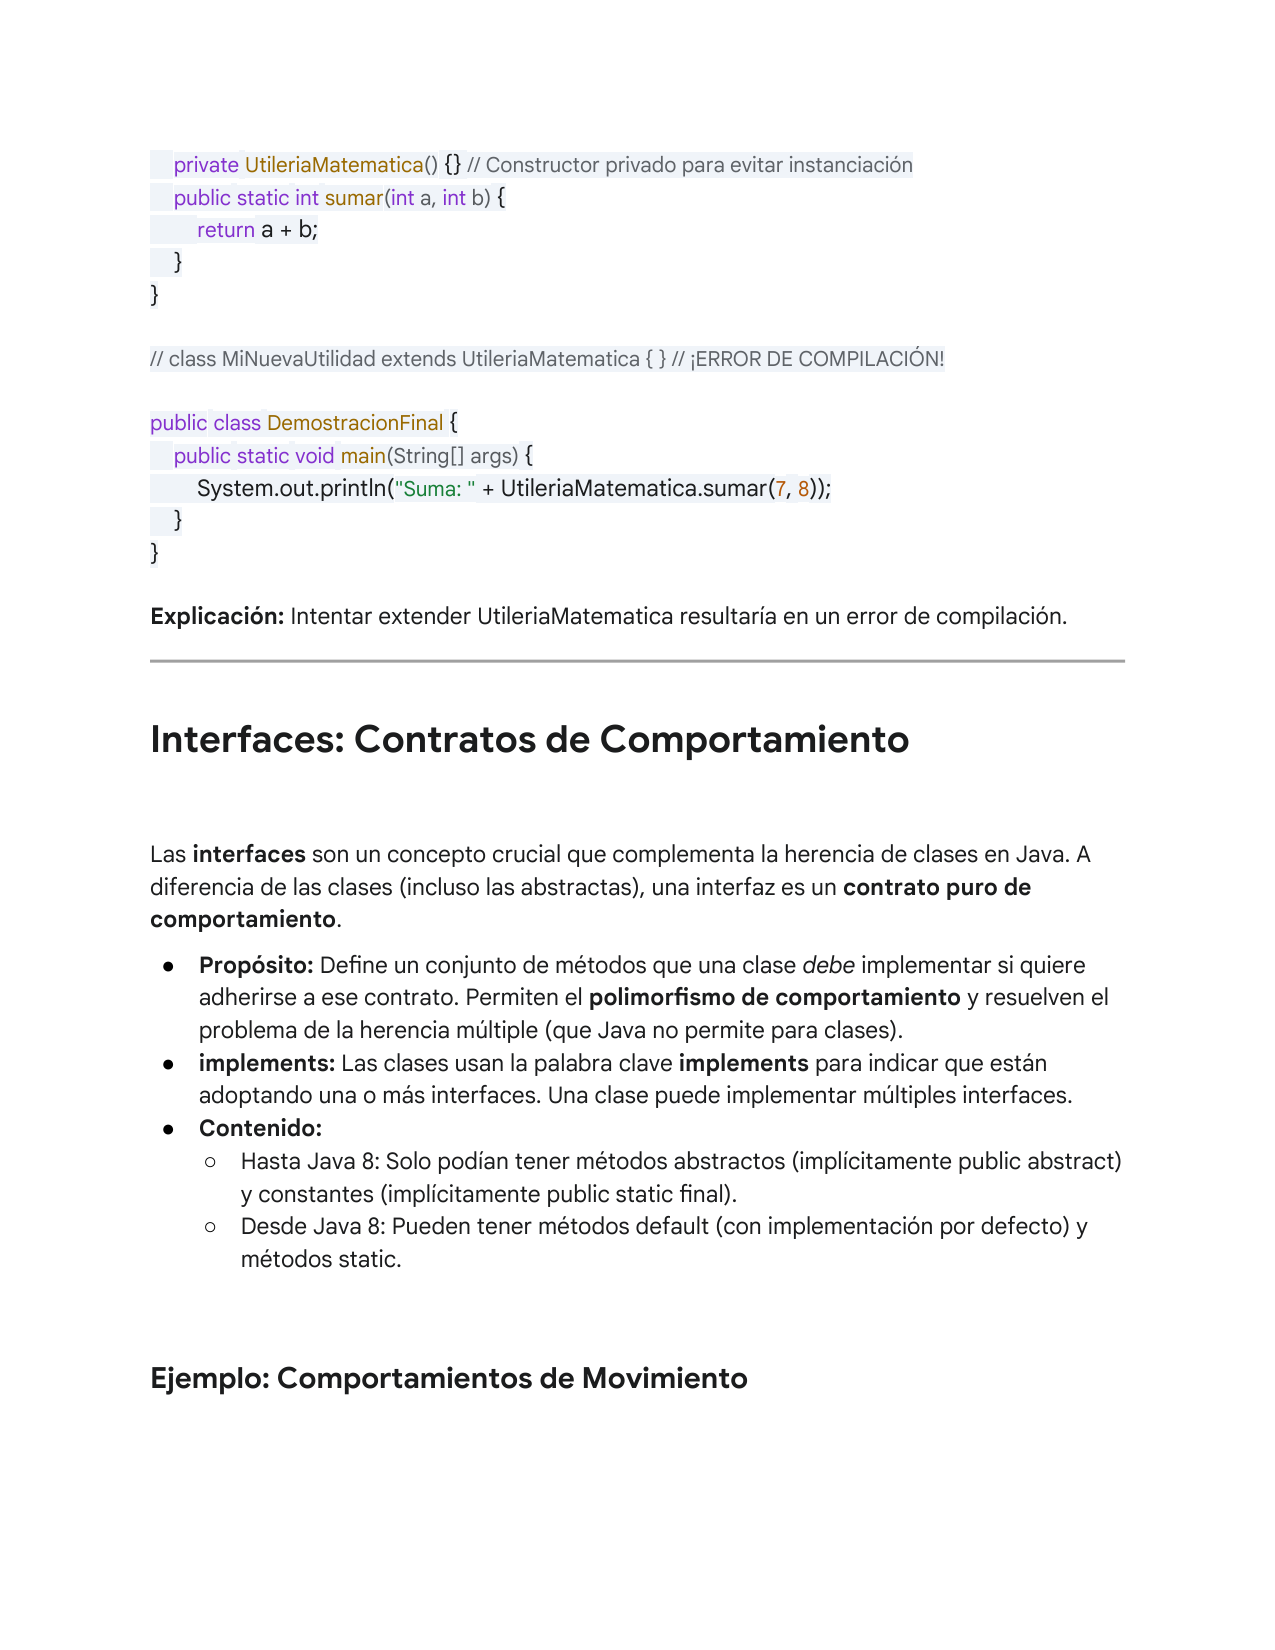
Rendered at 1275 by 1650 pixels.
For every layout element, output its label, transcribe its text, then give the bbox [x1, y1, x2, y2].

list Hasta Java 8: Solo podían tener métodos abstractos (implícitamente public abstract) y constantes (implícitamente public static final). [203, 1147, 1125, 1208]
list Desde Java 8: Pueden tener métodos default (con implementación por defecto) y métodos static. [203, 1212, 1125, 1274]
subtitle Interfaces: Contratos de Comportamiento [150, 716, 1125, 763]
list Propósito: Define un conjunto de métodos que una clase debe implementar si quiere adherirse a ese contrato. Permiten el polimorfismo de comportamiento y resuelven el problema de la herencia múltiple (que Java no permite para clases). [161, 951, 1125, 1045]
list implements: Las clases usan la palabra clave implements para indicar que están adoptando una o más interfaces. Una clase puede implementar múltiples interfaces. [161, 1049, 1125, 1110]
subtitle Ejemplo: Comportamientos de Movimiento [150, 1361, 1125, 1397]
list Contenido: [161, 1114, 1125, 1143]
text Las interfaces son un concepto crucial que complementa la herencia de clases en Java. A diferencia de las clases (incluso las abstractas), una interfaz es un contrato puro de comportamiento. [150, 840, 1125, 934]
text Explicación: Intentar extender UtileriaMatematica resultaría en un error de compilación. [150, 602, 1125, 631]
